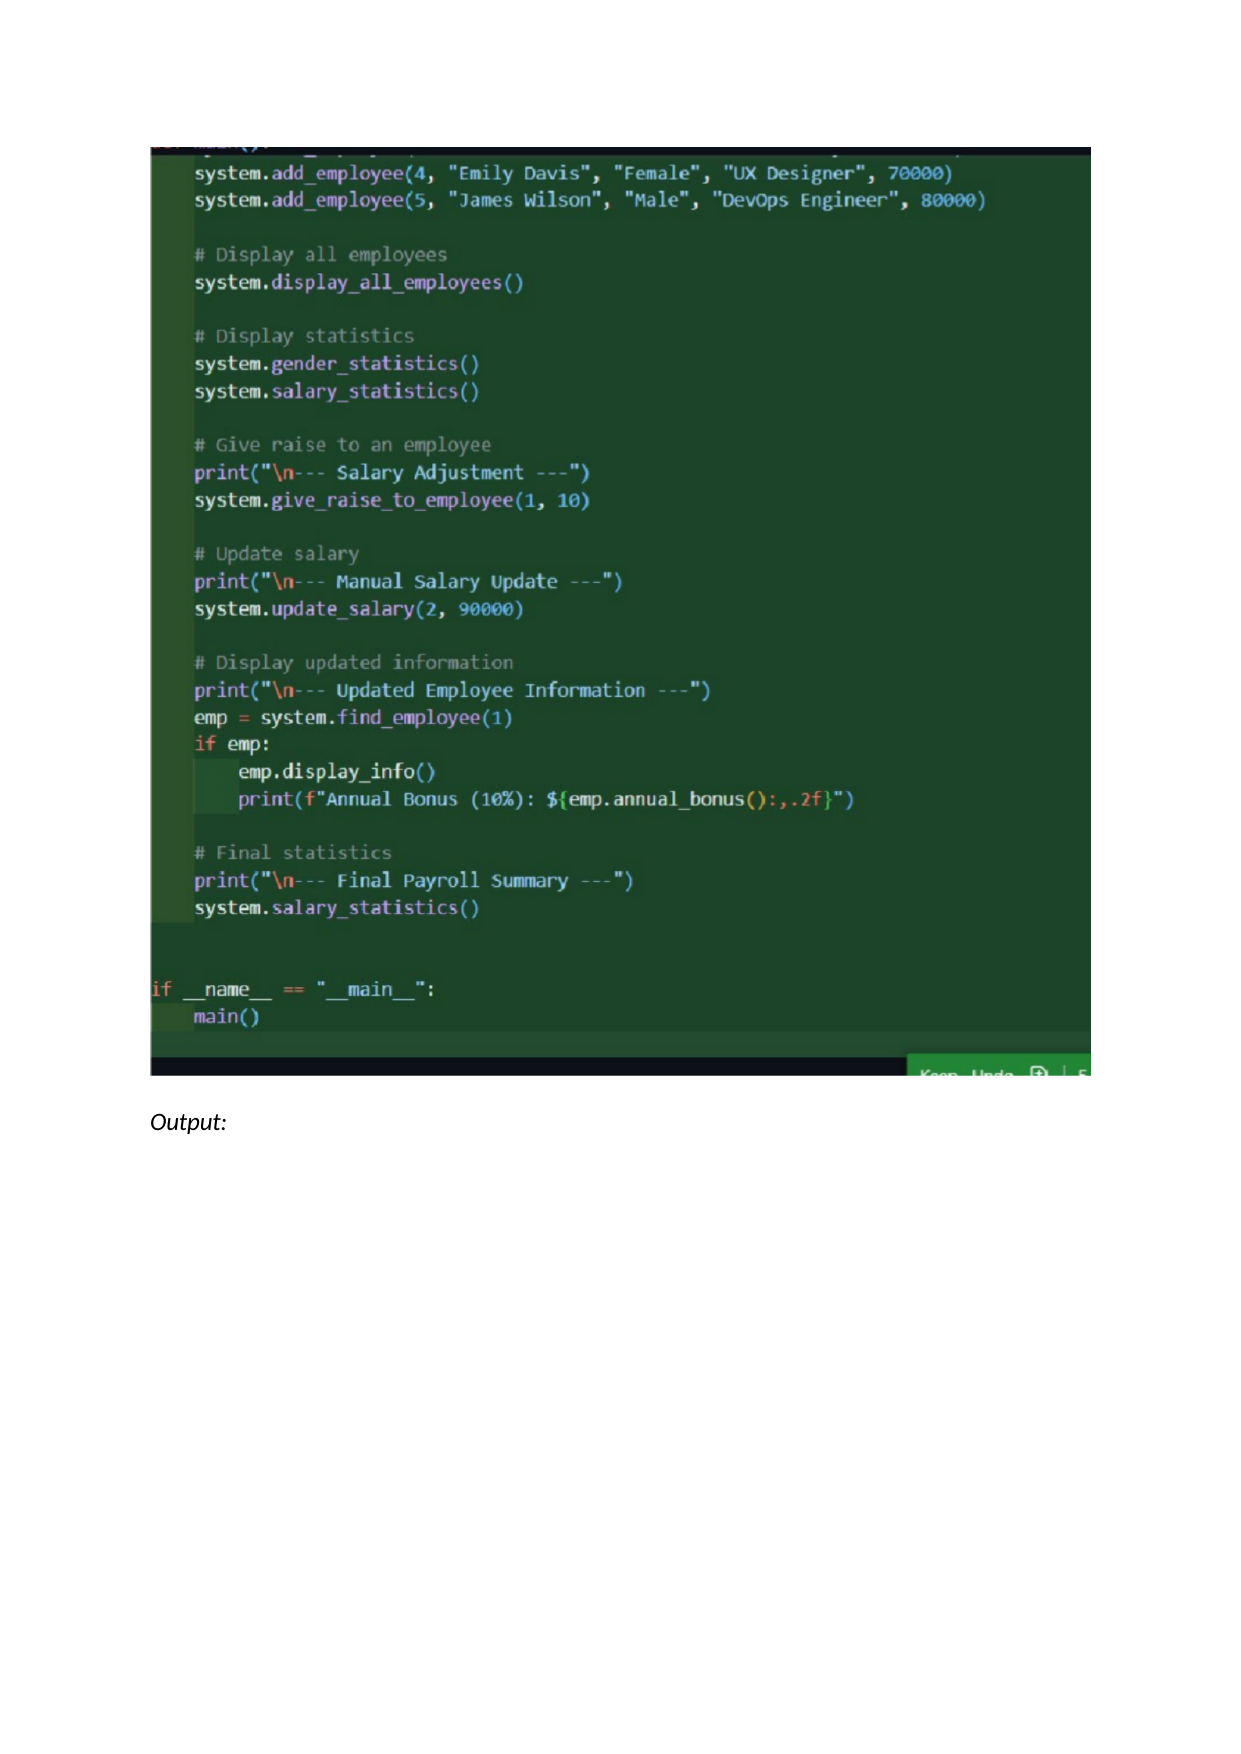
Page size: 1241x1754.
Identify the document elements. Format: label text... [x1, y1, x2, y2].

picture [150, 147, 1091, 1076]
text Output: [150, 1106, 1137, 1136]
